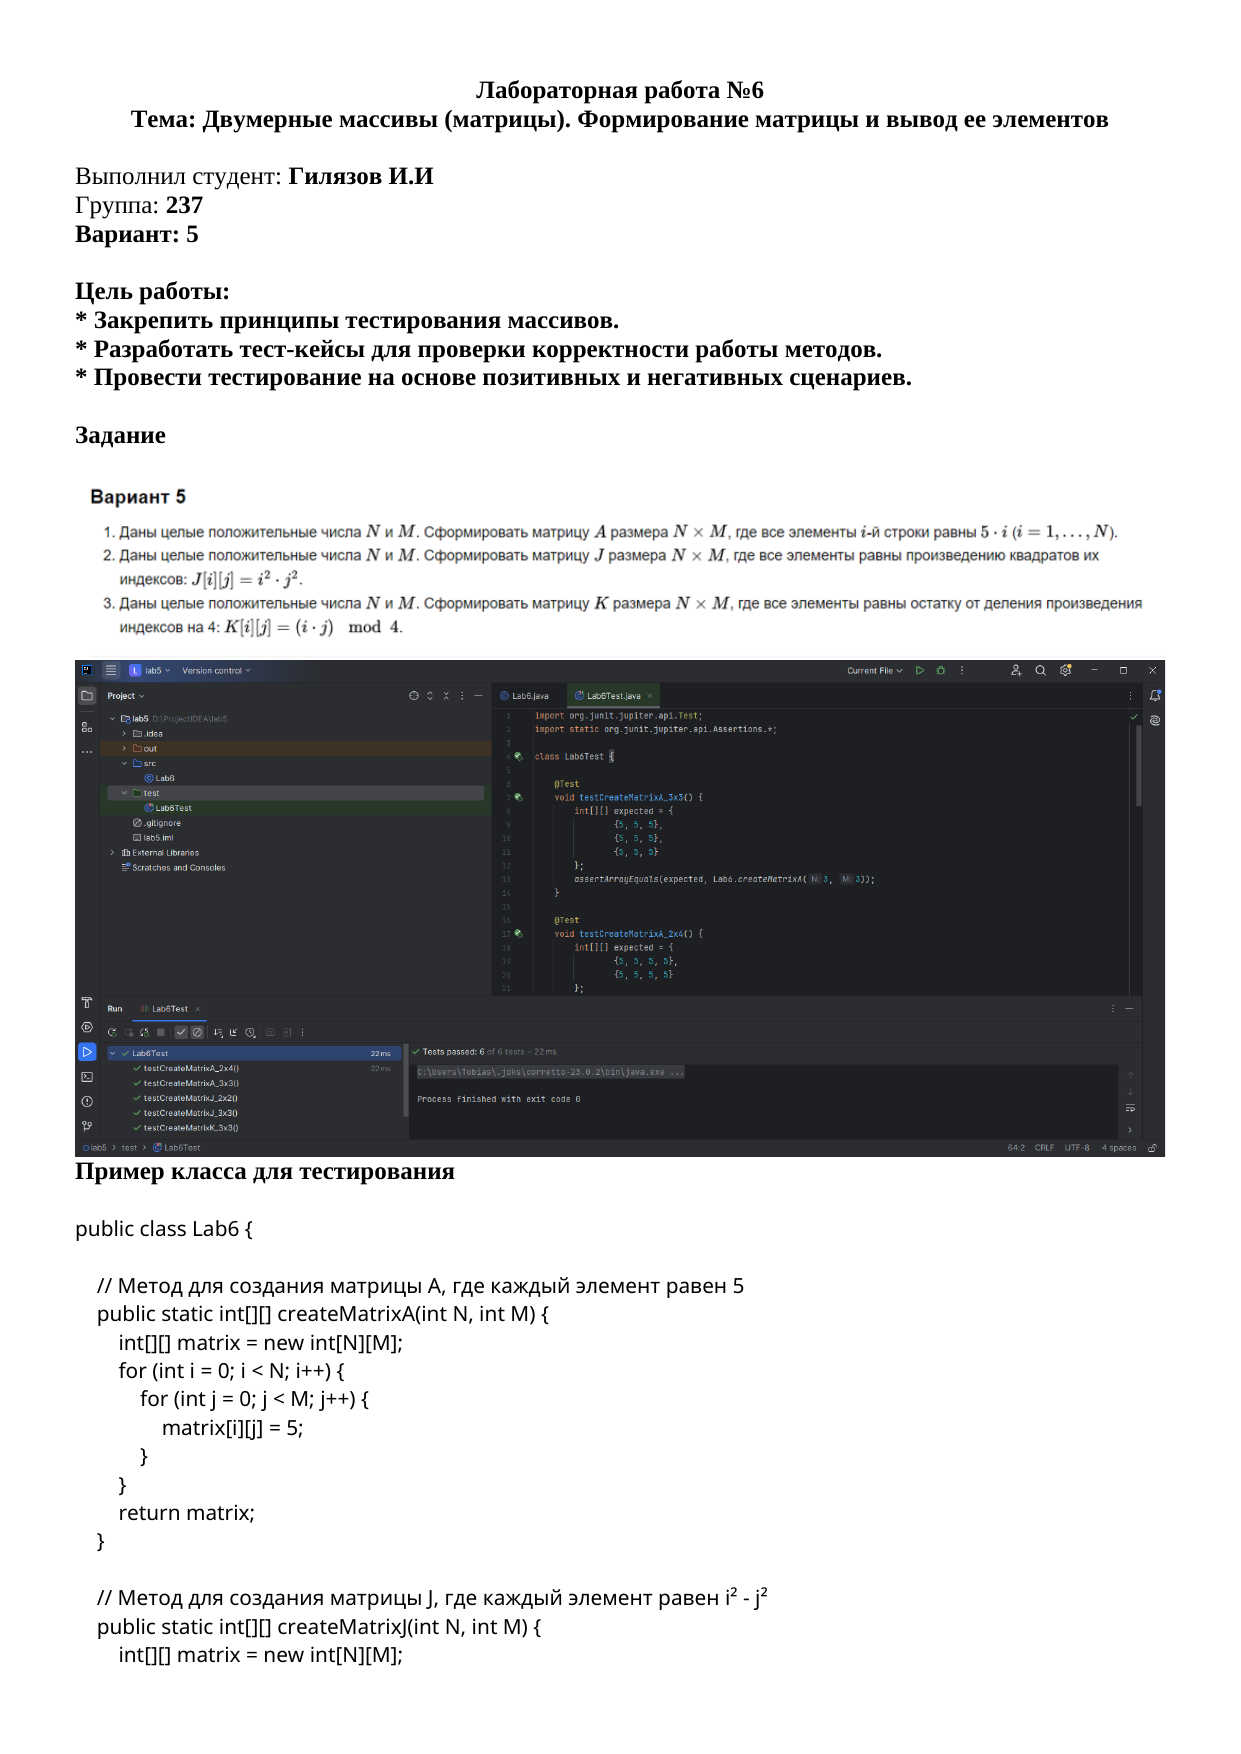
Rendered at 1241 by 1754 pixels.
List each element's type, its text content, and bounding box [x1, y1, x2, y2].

text * Закрепить принципы тестирования массивов. [75, 305, 1165, 334]
text Пример класса для тестирования [75, 1157, 1165, 1185]
text Цель работы: [75, 276, 1165, 305]
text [75, 1214, 1165, 1669]
text Выполнил студент: Гилязов И.И [75, 161, 1165, 190]
text * Разработать тест-кейсы для проверки корректности работы методов. [75, 334, 1165, 362]
text Вариант: 5 [75, 219, 1165, 247]
picture [75, 477, 1166, 1157]
text Лабораторная работа №6 [75, 75, 1165, 104]
text Группа: 237 [75, 190, 1165, 219]
text * Провести тестирование на основе позитивных и негативных сценариев. [75, 362, 1165, 391]
text Задание [75, 420, 1165, 449]
text Тема: Двумерные массивы (матрицы). Формирование матрицы и вывод ее элементов [75, 104, 1165, 132]
